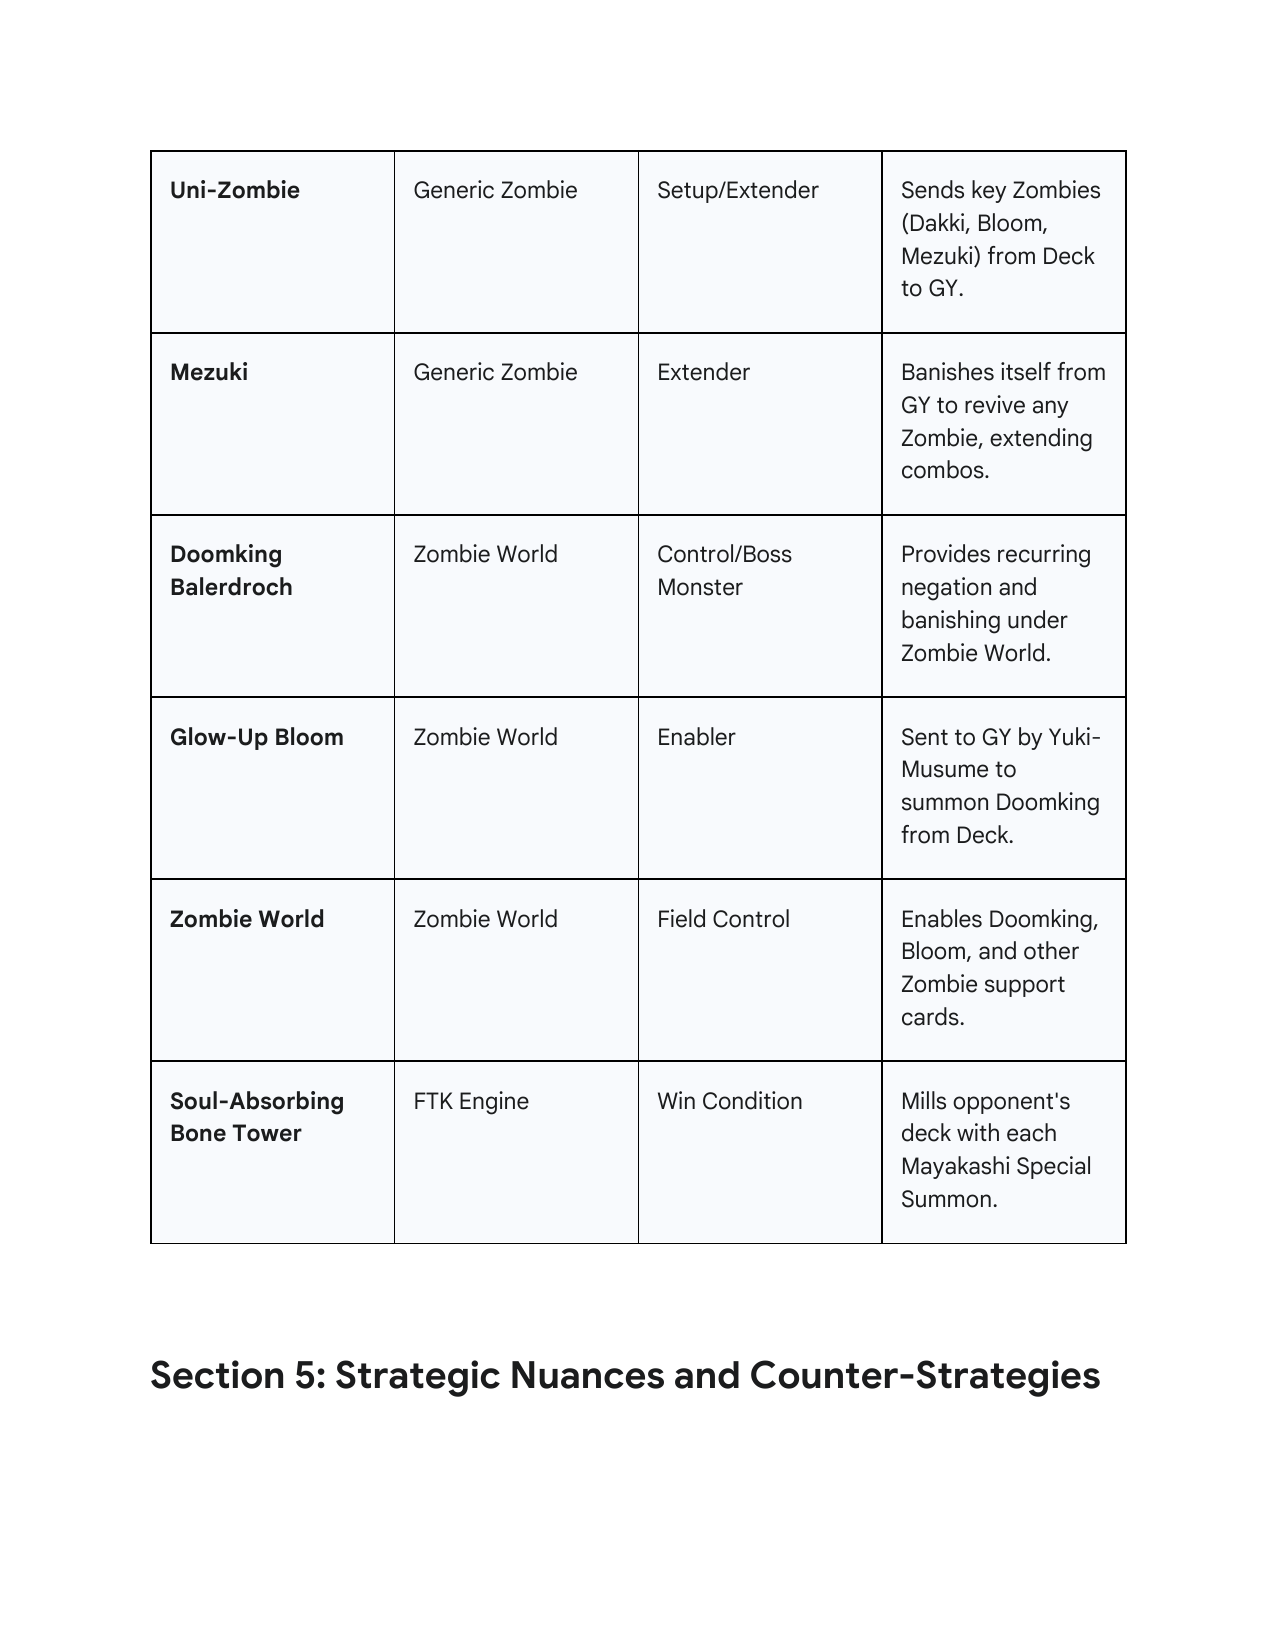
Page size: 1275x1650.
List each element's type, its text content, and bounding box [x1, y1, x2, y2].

table_cell Glow-Up Bloom [152, 698, 394, 878]
table_cell Mills opponent's deck with each Mayakashi Special Summon. [883, 1062, 1125, 1242]
table_cell Zombie World [152, 880, 394, 1060]
table_cell Provides recurring negation and banishing under Zombie World. [883, 516, 1125, 696]
table_cell Control/Boss Monster [639, 516, 881, 696]
subtitle Section 5: Strategic Nuances and Counter-Strategies [150, 1352, 1125, 1399]
table_cell Uni-Zombie [152, 152, 394, 332]
table_cell Enabler [639, 698, 881, 878]
table_cell Generic Zombie [395, 152, 638, 332]
table_cell Win Condition [639, 1062, 881, 1242]
table_cell Extender [639, 334, 881, 514]
table_cell Soul-Absorbing Bone Tower [152, 1062, 394, 1242]
table_cell Sends key Zombies (Dakki, Bloom, Mezuki) from Deck to GY. [883, 152, 1125, 332]
table_cell Doomking Balerdroch [152, 516, 394, 696]
table_cell Zombie World [395, 880, 638, 1060]
table_cell Setup/Extender [639, 152, 881, 332]
table_cell Field Control [639, 880, 881, 1060]
table_cell Generic Zombie [395, 334, 638, 514]
table_cell Zombie World [395, 516, 638, 696]
table_cell Zombie World [395, 698, 638, 878]
table_cell Sent to GY by Yuki-Musume to summon Doomking from Deck. [883, 698, 1125, 878]
table_cell FTK Engine [395, 1062, 638, 1242]
table_cell Banishes itself from GY to revive any Zombie, extending combos. [883, 334, 1125, 514]
table_cell Mezuki [152, 334, 394, 514]
table_cell Enables Doomking, Bloom, and other Zombie support cards. [883, 880, 1125, 1060]
